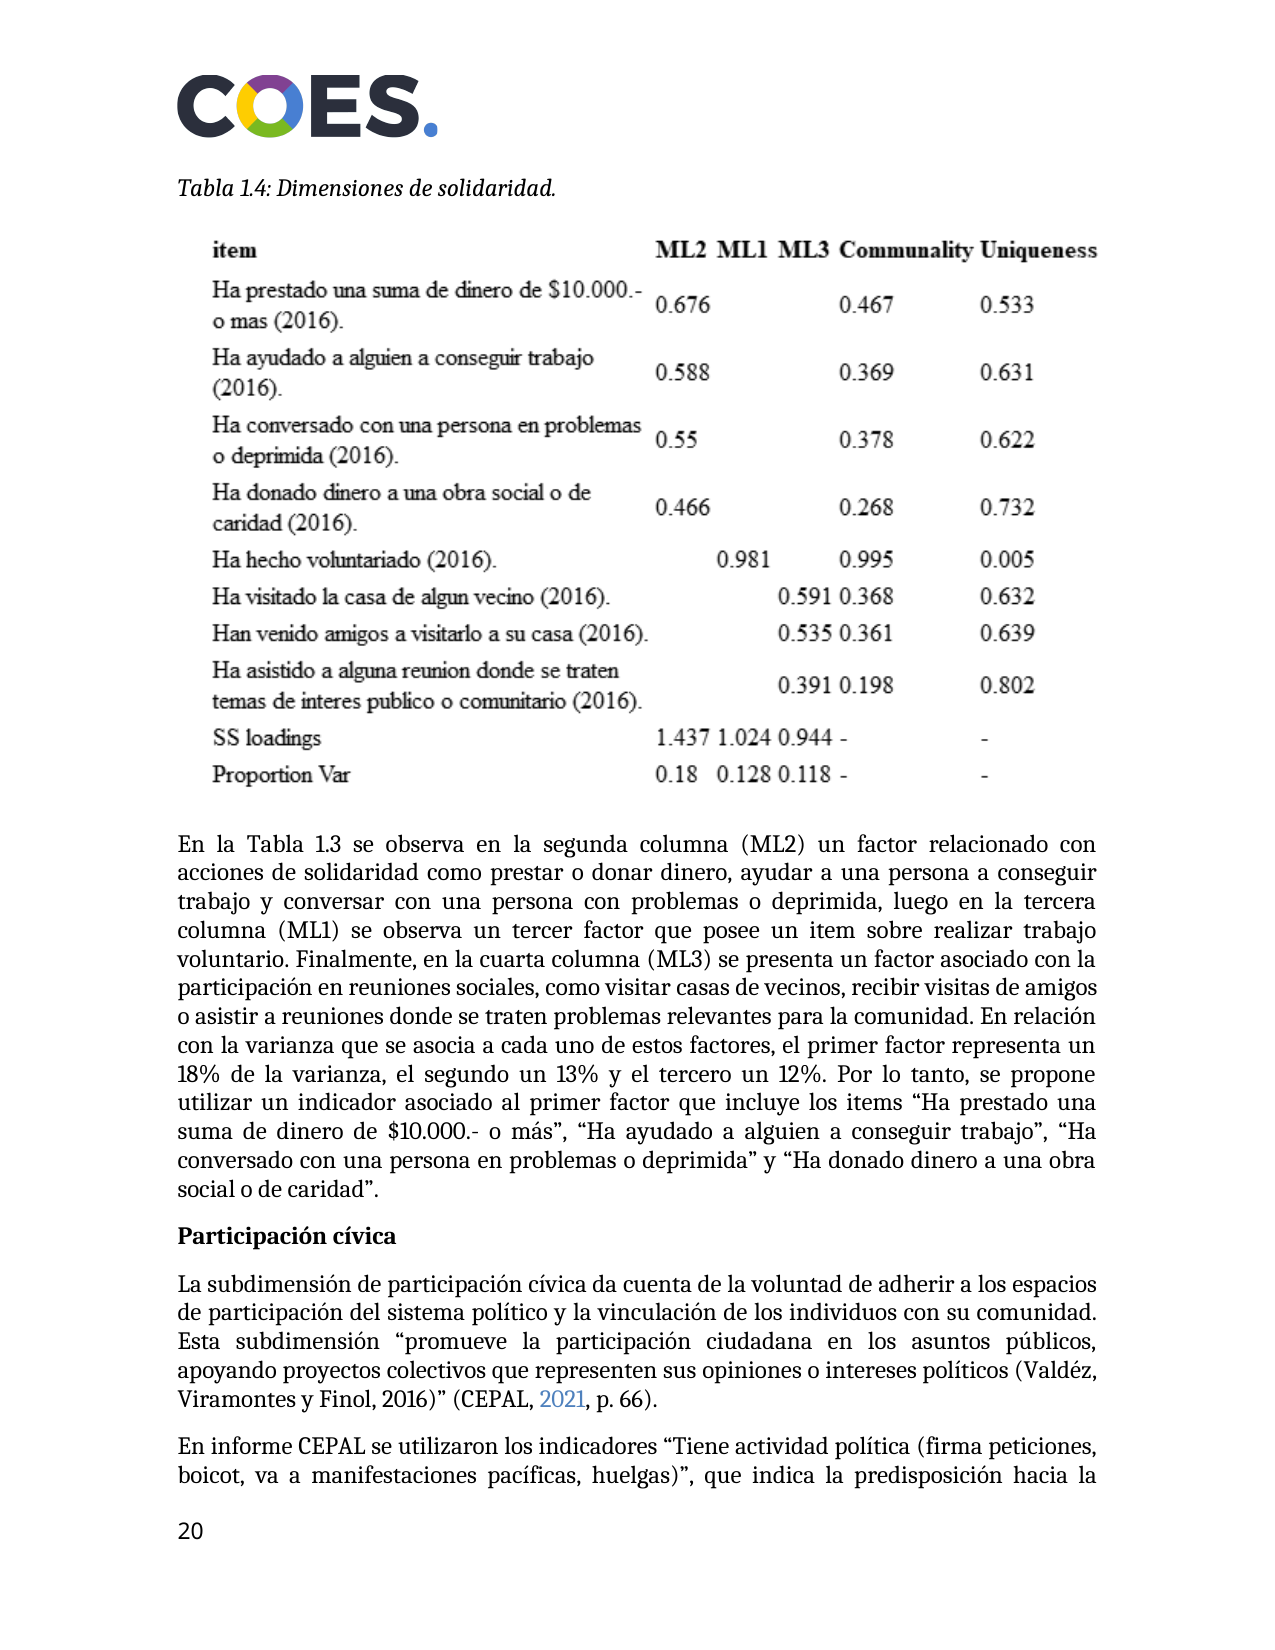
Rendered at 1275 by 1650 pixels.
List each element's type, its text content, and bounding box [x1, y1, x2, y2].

picture [196, 219, 1115, 807]
table_header [166, 215, 1275, 811]
text Tabla 1.4: Dimensiones de solidaridad. [177, 174, 1098, 203]
text En la Tabla 1.3 se observa en la segunda columna (ML2) un factor relacionado con acciones de solidaridad como prestar o donar dinero, ayudar a una persona a conseguir trabajo y conversar con una persona con problemas o deprimida, luego en la tercera columna (ML1) se observa un tercer factor que posee un item sobre realizar trabajo voluntario. Finalmente, en la cuarta columna (ML3) se presenta un factor asociado con la participación en reuniones sociales, como visitar casas de vecinos, recibir visitas de amigos o asistir a reuniones donde se traten problemas relevantes para la comunidad. En relación con la varianza que se asocia a cada uno de estos factores, el primer factor representa un 18% de la varianza, el segundo un 13% y el tercero un 12%. Por lo tanto, se propone utilizar un indicador asociado al primer factor que incluye los items “Ha prestado una suma de dinero de $10.000.- o más”, “Ha ayudado a alguien a conseguir trabajo”, “Ha conversado con una persona en problemas o deprimida” y “Ha donado dinero a una obra social o de caridad”. [177, 829, 1098, 1203]
text La subdimensión de participación cívica da cuenta de la voluntad de adherir a los espacios de participación del sistema político y la vinculación de los individuos con su comunidad. Esta subdimensión “promueve la participación ciudadana en los asuntos públicos, apoyando proyectos colectivos que representen sus opiniones o intereses políticos (Valdéz, Viramontes y Finol, 2016)” (CEPAL, 2021, p. 66). [177, 1269, 1098, 1413]
picture [177, 75, 438, 146]
text Participación cívica [177, 1222, 1098, 1251]
